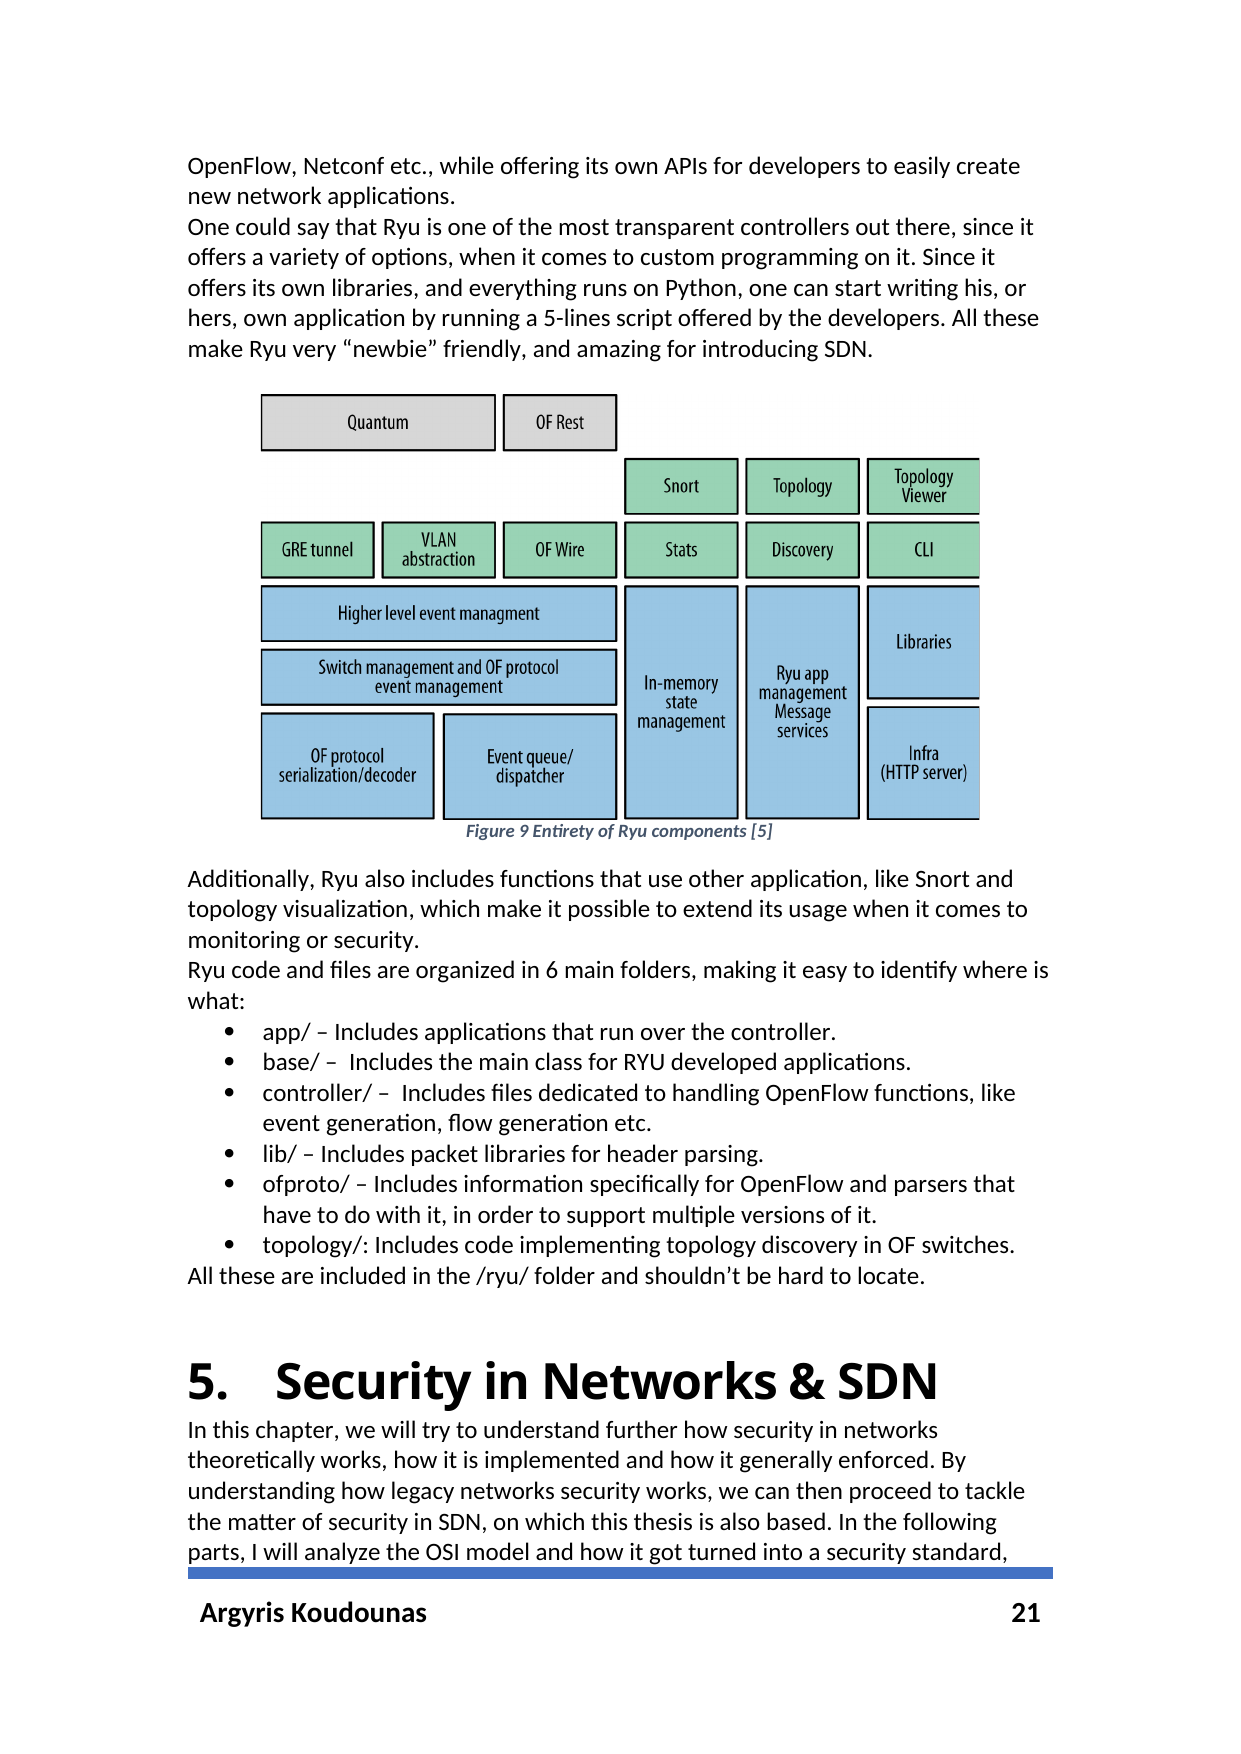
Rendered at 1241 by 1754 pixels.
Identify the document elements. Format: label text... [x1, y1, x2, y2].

text Figure 9 Entirety of Ryu components [5] [187, 819, 1053, 842]
list ofproto/ – Includes information specifically for OpenFlow and parsers that have to do with it, in order to support multiple versions of it. [225, 1168, 1053, 1229]
list controller/ – Includes files dedicated to handling OpenFlow functions, like event generation, flow generation etc. [225, 1077, 1053, 1138]
text One could say that Ryu is one of the most transparent controllers out there, since it offers a variety of options, when it comes to custom programming on it. Since it offers its own libraries, and everything runs on Python, one can start writing his, or hers, own application by running a 5-lines script offered by the developers. All these make Ryu very “newbie” friendly, and amazing for introducing SDN. [187, 211, 1053, 364]
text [187, 1414, 1053, 1567]
text Ryu code and files are organized in 6 main folders, making it easy to identify where is what: [187, 955, 1053, 1016]
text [187, 150, 1053, 211]
list topology/: Includes code implementing topology discovery in OF switches. [225, 1229, 1053, 1260]
title Security in Networks & SDN [187, 1346, 1053, 1414]
list lib/ – Includes packet libraries for header parsing. [225, 1138, 1053, 1168]
text All these are included in the /ryu/ folder and shouldn’t be hard to locate. [187, 1260, 1053, 1290]
text Additionally, Ryu also includes functions that use other application, like Snort and topology visualization, which make it possible to extend its usage when it comes to monitoring or security. [187, 863, 1053, 955]
list base/ – Includes the main class for RYU developed applications. [225, 1046, 1053, 1077]
list app/ – Includes applications that run over the controller. [225, 1016, 1053, 1046]
